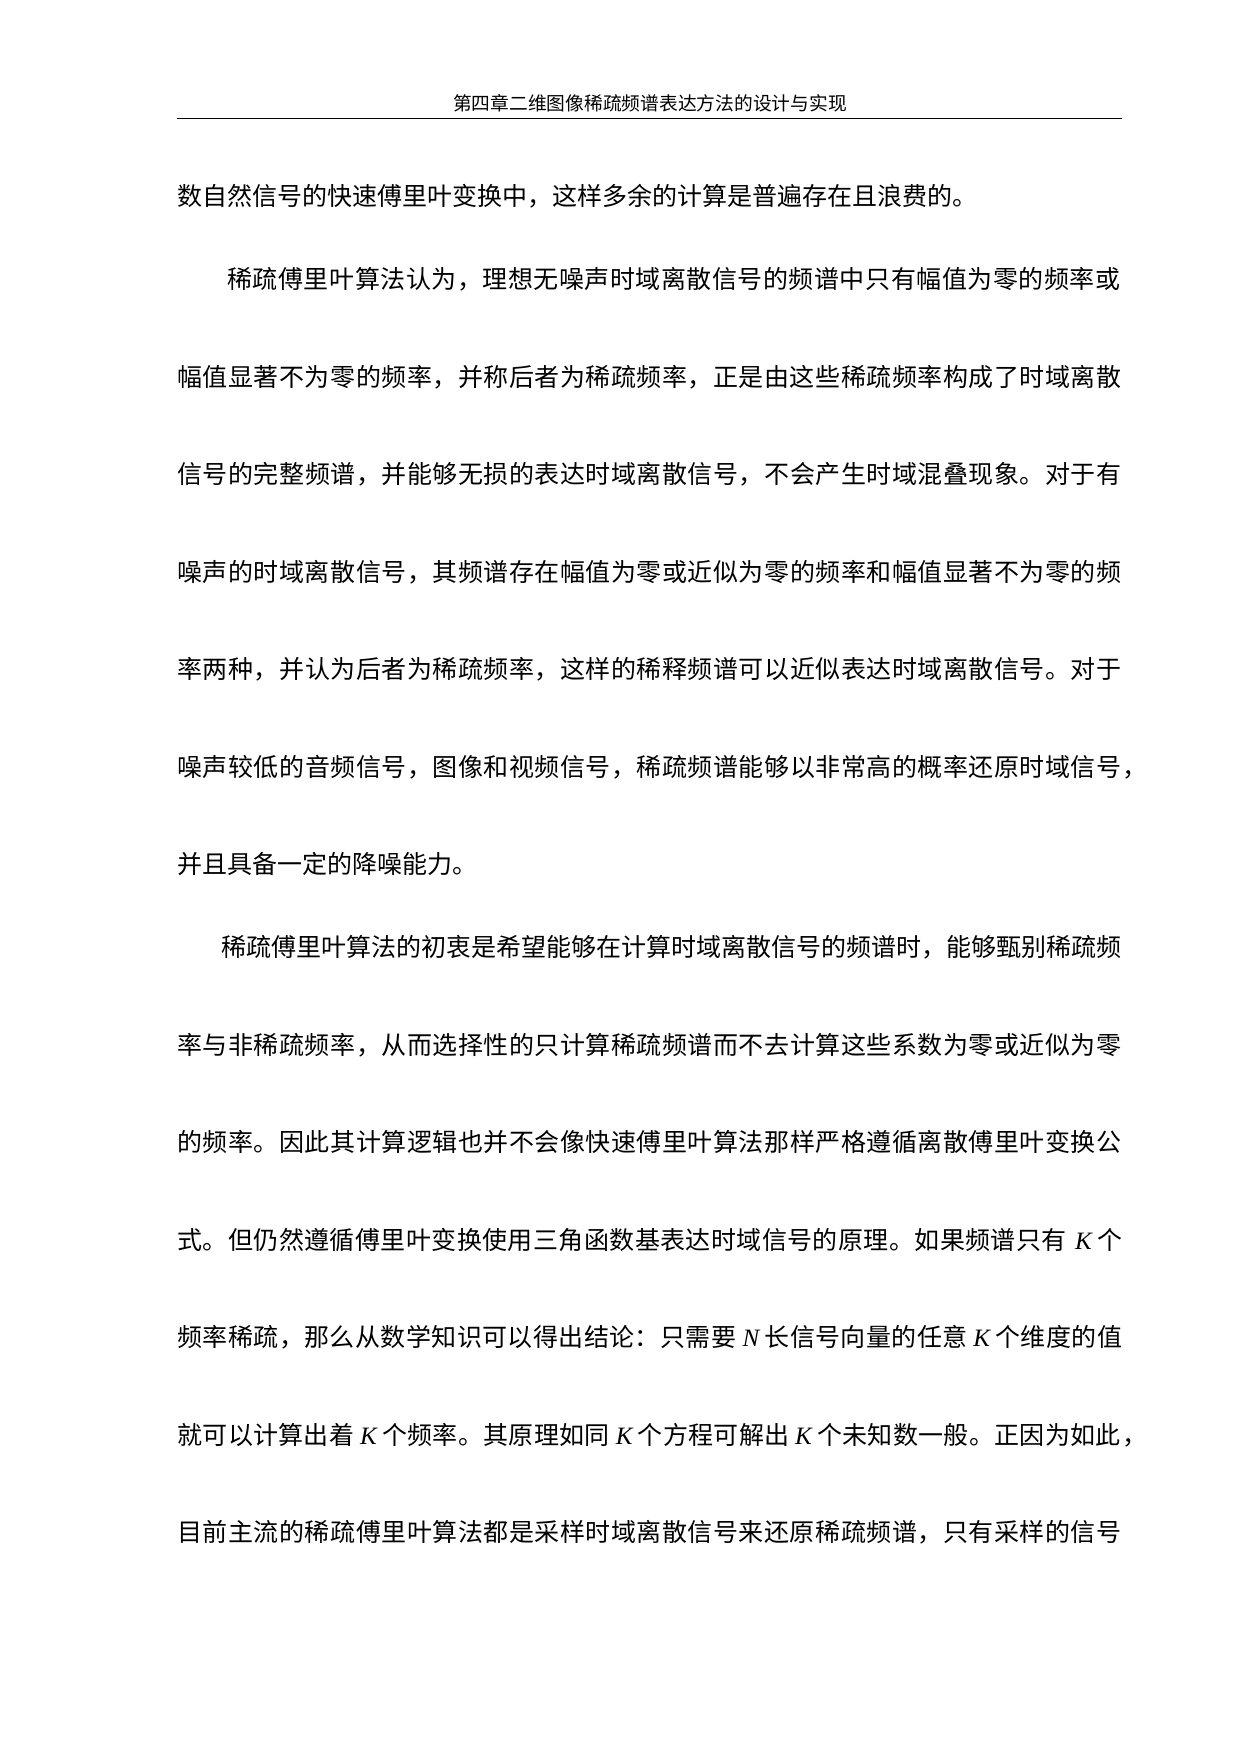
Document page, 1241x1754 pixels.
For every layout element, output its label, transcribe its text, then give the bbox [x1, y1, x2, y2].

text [177, 162, 1122, 227]
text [177, 913, 1122, 1563]
text 稀疏傅里叶算法认为，理想无噪声时域离散信号的频谱中只有幅值为零的频率或幅值显著不为零的频率，并称后者为稀疏频率，正是由这些稀疏频率构成了时域离散信号的完整频谱，并能够无损的表达时域离散信号，不会产生时域混叠现象。对于有噪声的时域离散信号，其频谱存在幅值为零或近似为零的频率和幅值显著不为零的频率两种，并认为后者为稀疏频率，这样的稀释频谱可以近似表达时域离散信号。对于噪声较低的音频信号，图像和视频信号，稀疏频谱能够以非常高的概率还原时域信号，并且具备一定的降噪能力。 [177, 245, 1122, 895]
